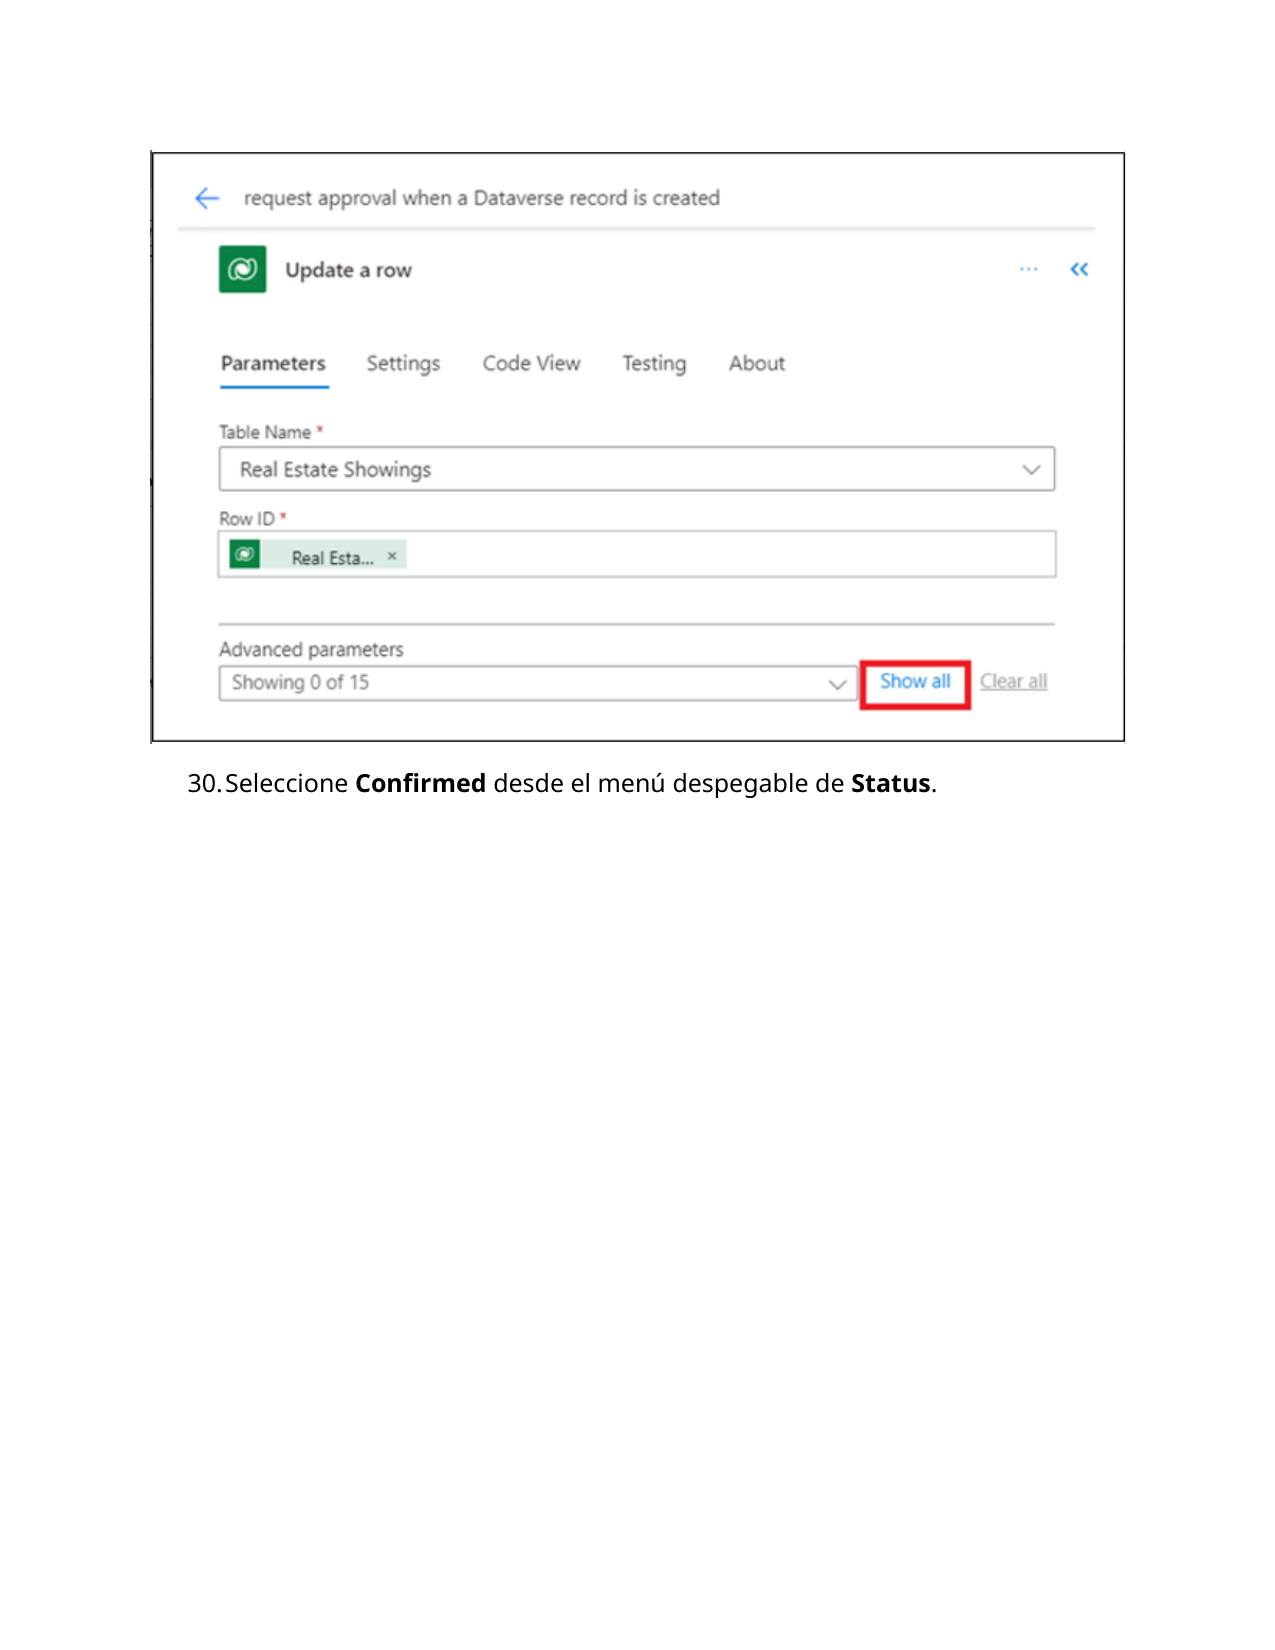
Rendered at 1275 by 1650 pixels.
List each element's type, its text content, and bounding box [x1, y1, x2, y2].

picture [150, 150, 1125, 744]
list Seleccione Confirmed desde el menú despegable de Status. [187, 765, 1125, 799]
